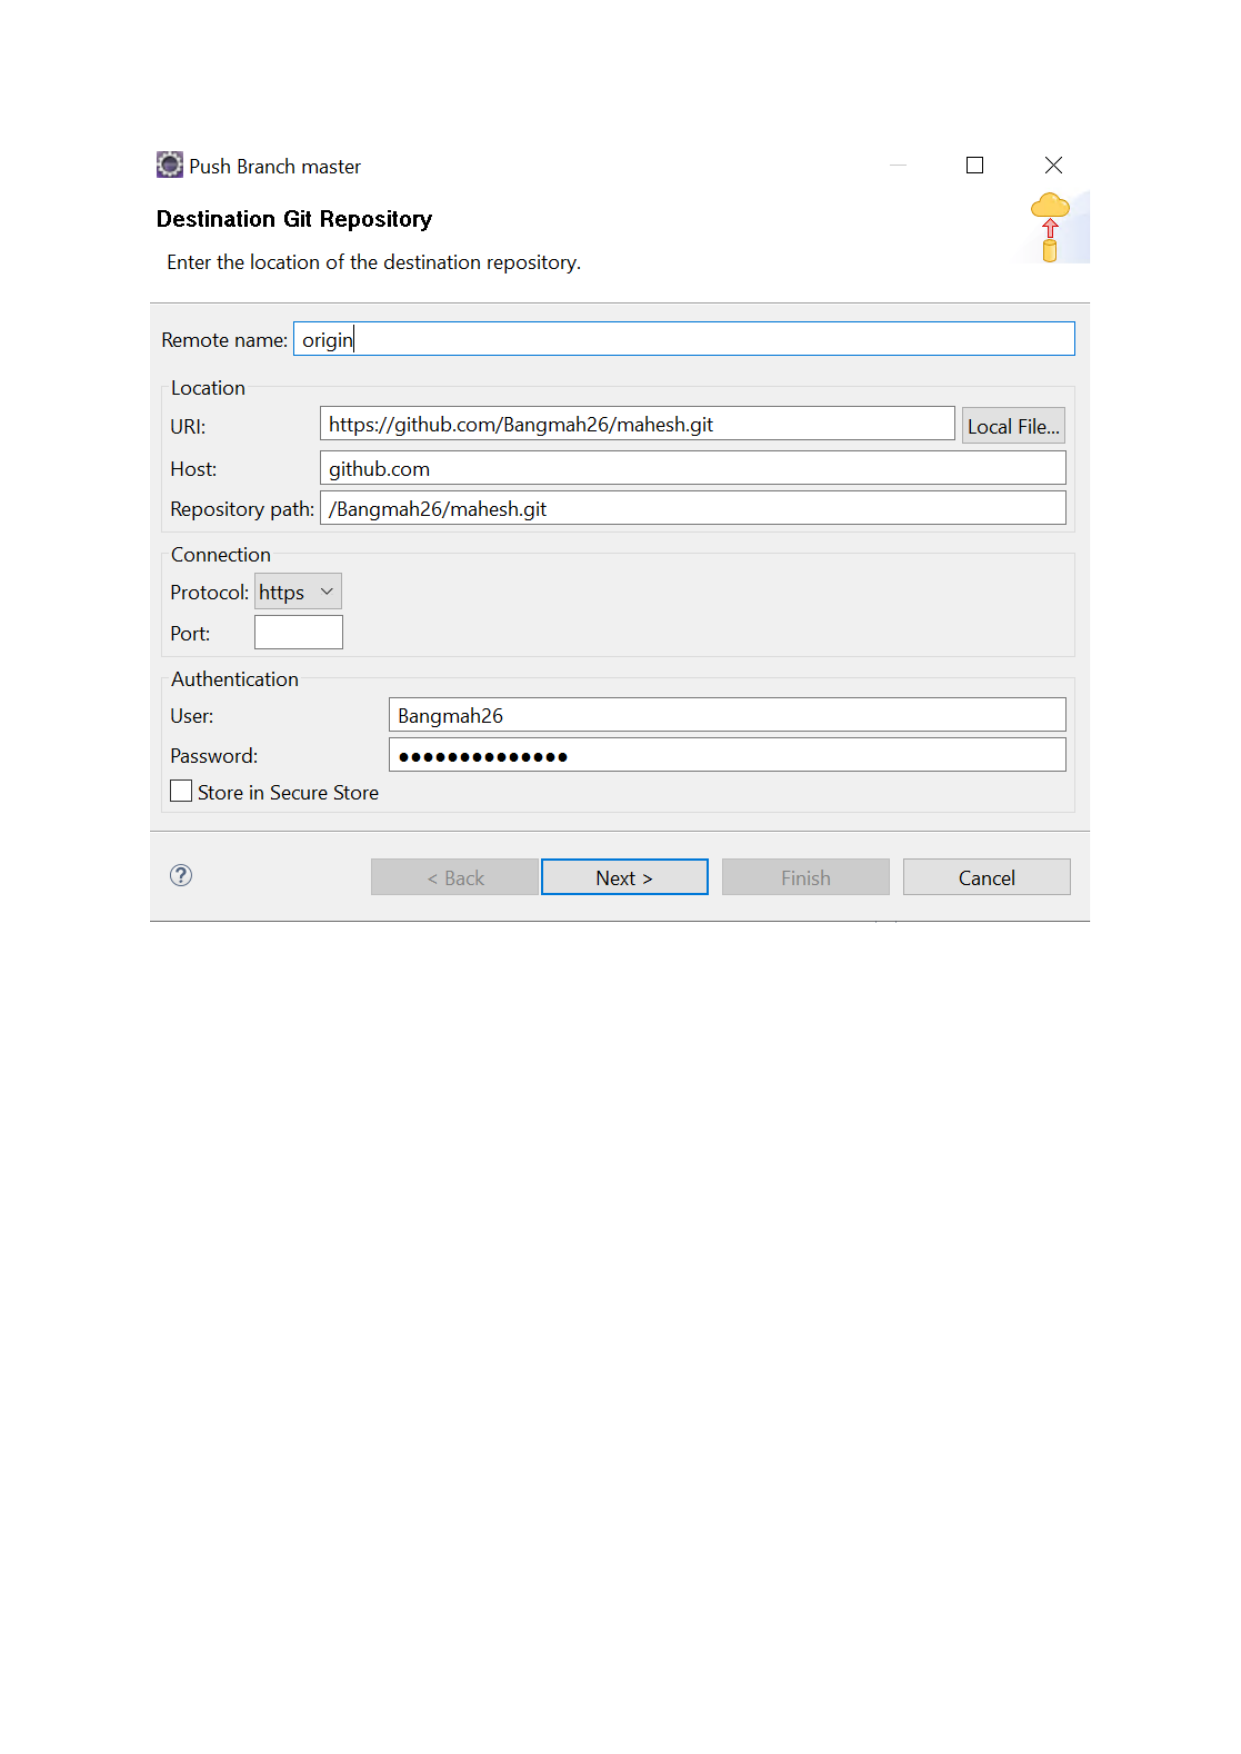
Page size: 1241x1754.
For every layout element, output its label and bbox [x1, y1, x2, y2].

picture [150, 150, 1091, 923]
